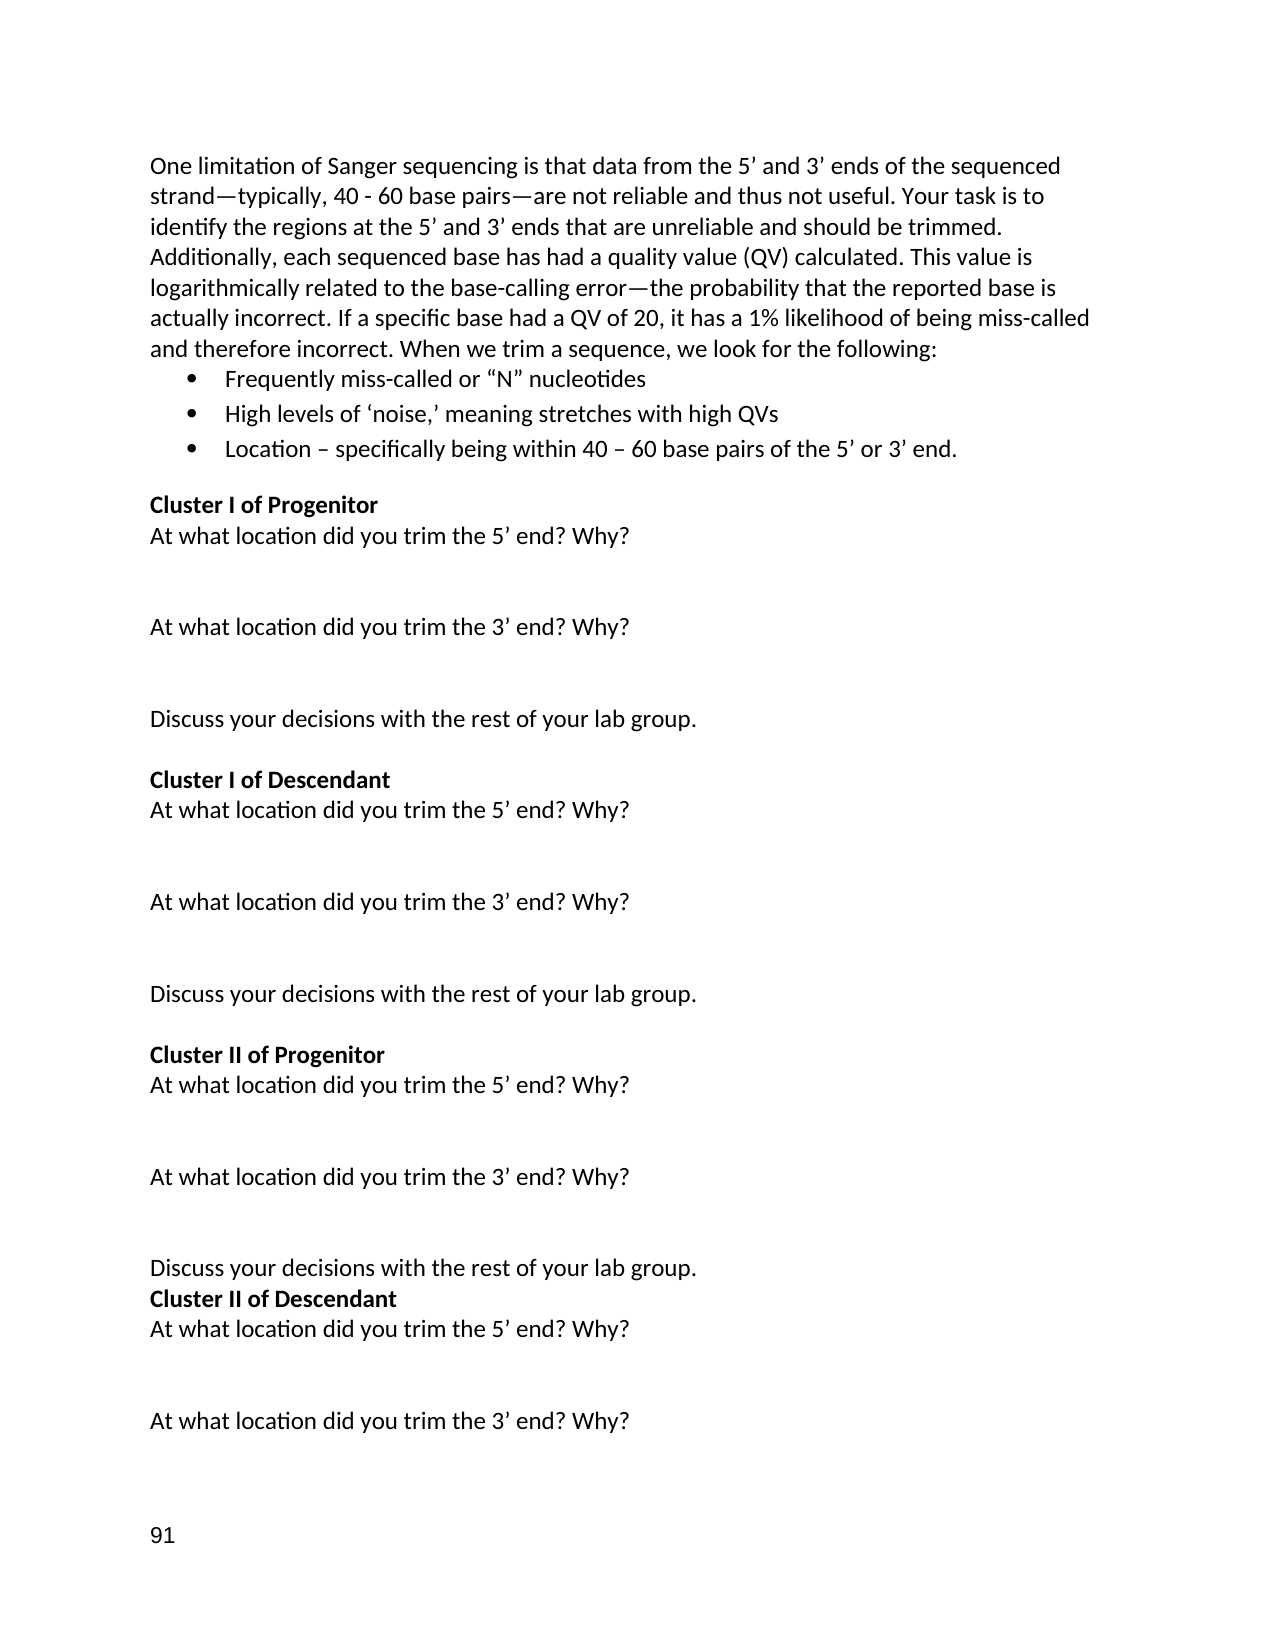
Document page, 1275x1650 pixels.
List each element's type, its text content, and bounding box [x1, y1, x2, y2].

text At what location did you trim the 5’ end? Why? [150, 520, 1125, 551]
text At what location did you trim the 3’ end? Why? [150, 1405, 1125, 1436]
text Cluster II of Progenitor [150, 1039, 1125, 1069]
text At what location did you trim the 5’ end? Why? [150, 795, 1125, 825]
list High levels of ‘noise,’ meaning stretches with high QVs [187, 399, 1125, 429]
list Location – specifically being within 40 – 60 base pairs of the 5’ or 3’ end. [187, 434, 1125, 464]
text At what location did you trim the 3’ end? Why? [150, 886, 1125, 917]
text At what location did you trim the 5’ end? Why? [150, 1069, 1125, 1100]
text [150, 1252, 1125, 1283]
text Discuss your decisions with the rest of your lab group. [150, 703, 1125, 734]
text One limitation of Sanger sequencing is that data from the 5’ and 3’ ends of the sequenced strand—typically, 40 - 60 base pairs—are not reliable and thus not useful. Your task is to identify the regions at the 5’ and 3’ ends that are unreliable and should be trimmed. Additionally, each sequenced base has had a quality value (QV) calculated. This value is logarithmically related to the base-calling error—the probability that the reported base is actually incorrect. If a specific base had a QV of 20, it has a 1% likelihood of being miss-called and therefore incorrect. When we trim a sequence, we look for the following: [150, 150, 1125, 364]
text Cluster I of Progenitor [150, 489, 1125, 520]
text At what location did you trim the 5’ end? Why? [150, 1313, 1125, 1344]
text At what location did you trim the 3’ end? Why? [150, 612, 1125, 642]
list Frequently miss-called or “N” nucleotides [187, 364, 1125, 394]
text Cluster II of Descendant [150, 1283, 1125, 1313]
text Cluster I of Descendant [150, 764, 1125, 795]
text Discuss your decisions with the rest of your lab group. [150, 978, 1125, 1008]
text At what location did you trim the 3’ end? Why? [150, 1161, 1125, 1191]
